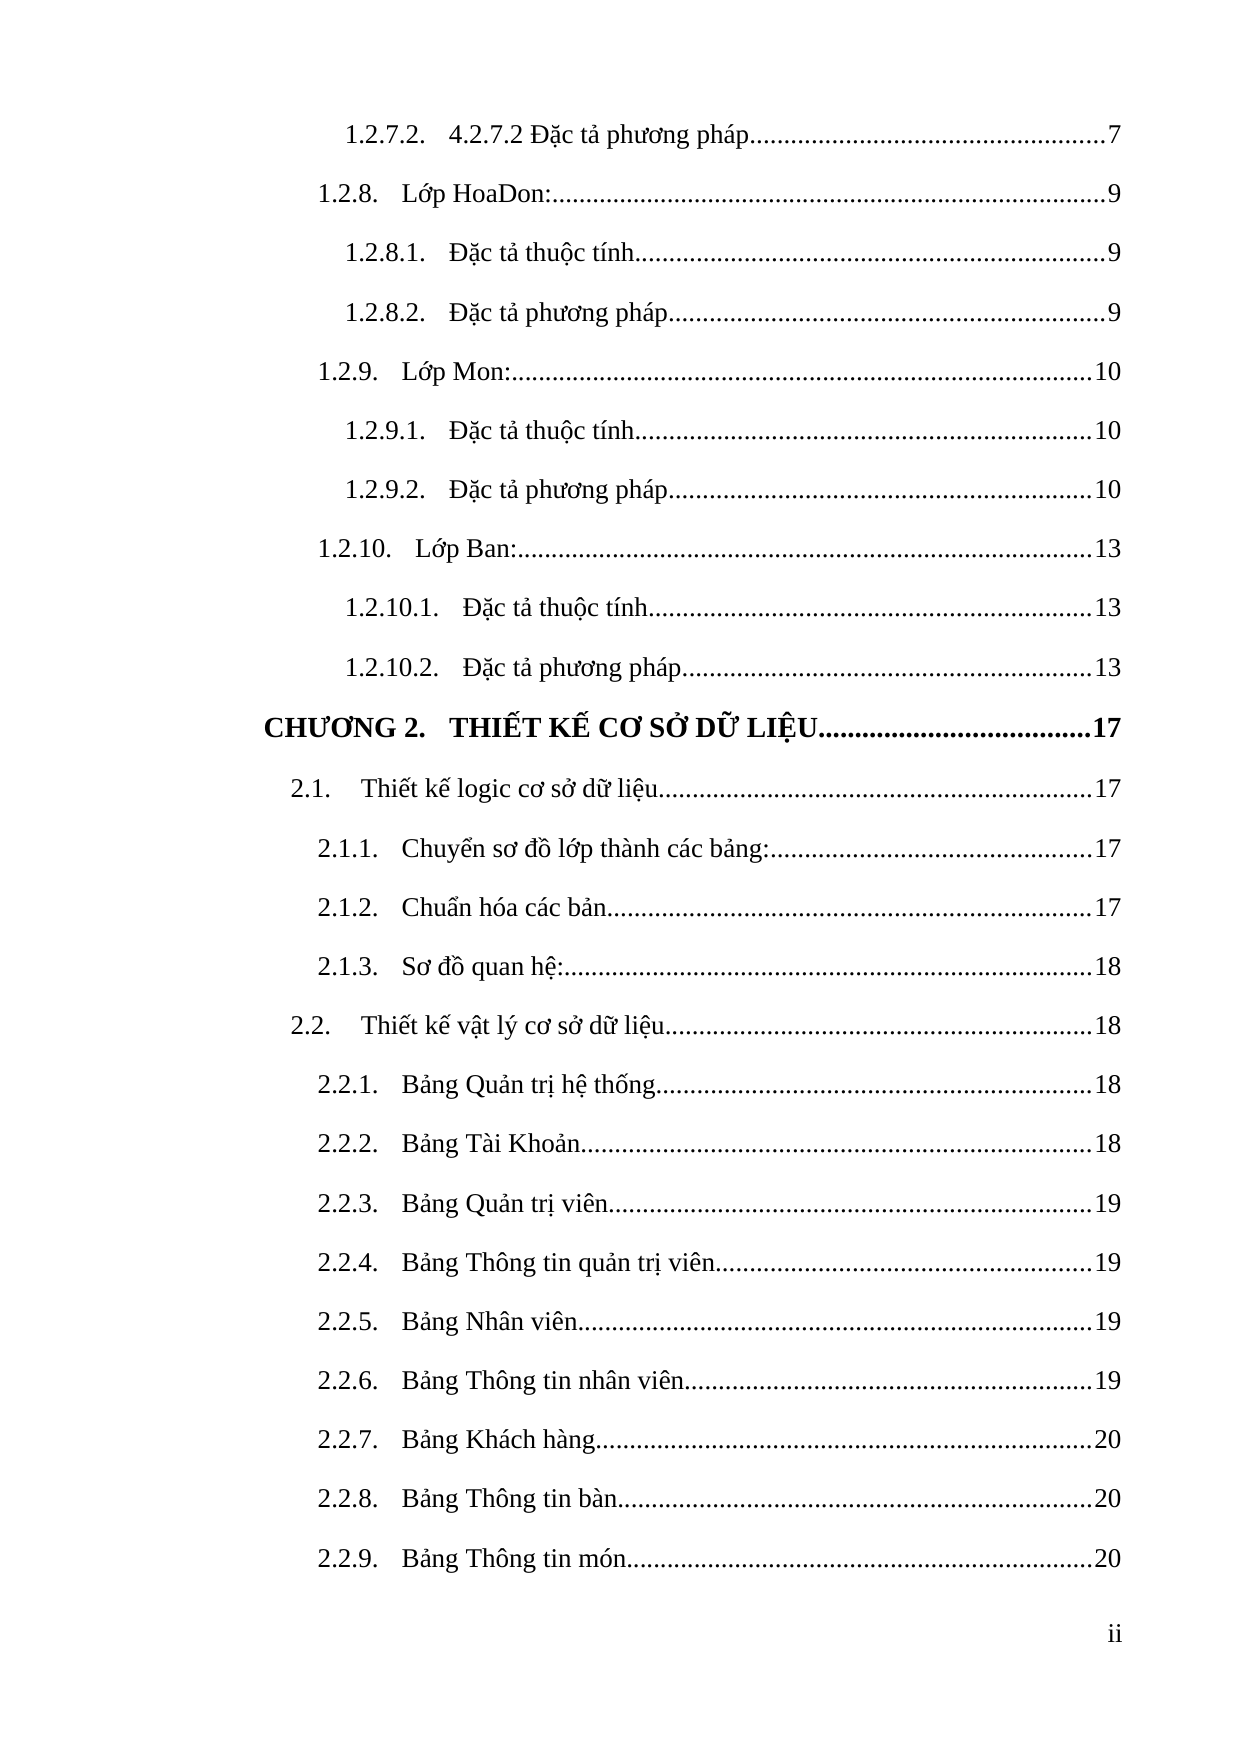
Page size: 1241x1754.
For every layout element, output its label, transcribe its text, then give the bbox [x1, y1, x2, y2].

text 2.2.8. Bảng Thông tin bàn 20 [258, 1483, 1122, 1514]
text CHƯƠNG 2. THIẾT KẾ CƠ SỞ DỮ LIỆU 17 [204, 710, 1122, 743]
text 2.2.1. Bảng Quản trị hệ thống 18 [258, 1068, 1122, 1099]
text 2.2.6. Bảng Thông tin nhân viên 19 [258, 1364, 1122, 1395]
text 2.1.1. Chuyển sơ đồ lớp thành các bảng: 17 [258, 832, 1122, 863]
text 2.1.3. Sơ đồ quan hệ: 18 [258, 950, 1122, 981]
text 1.2.9.2. Đặc tả phương pháp 10 [286, 473, 1122, 504]
text 2.1. Thiết kế logic cơ sở dữ liệu 17 [231, 773, 1122, 804]
text 1.2.8.1. Đặc tả thuộc tính 9 [286, 236, 1122, 268]
text 2.2.3. Bảng Quản trị viên 19 [258, 1187, 1122, 1218]
text 2.2.5. Bảng Nhân viên 19 [258, 1305, 1122, 1336]
text 1.2.10. Lớp Ban: 13 [258, 532, 1122, 563]
text 2.2.9. Bảng Thông tin món 20 [258, 1542, 1122, 1573]
text 2.2. Thiết kế vật lý cơ sở dữ liệu 18 [231, 1009, 1122, 1040]
text 1.2.10.1. Đặc tả thuộc tính 13 [286, 591, 1122, 623]
text 2.2.4. Bảng Thông tin quản trị viên 19 [258, 1246, 1122, 1277]
text 1.2.9.1. Đặc tả thuộc tính 10 [286, 414, 1122, 445]
text 1.2.8. Lớp HoaDon: 9 [258, 177, 1122, 208]
text 1.2.9. Lớp Mon: 10 [258, 355, 1122, 386]
text 1.2.7.2. 4.2.7.2 Đặc tả phương pháp 7 [286, 118, 1122, 149]
text 1.2.8.2. Đặc tả phương pháp 9 [286, 296, 1122, 327]
text 1.2.10.2. Đặc tả phương pháp 13 [286, 651, 1122, 682]
text 2.2.2. Bảng Tài Khoản 18 [258, 1128, 1122, 1159]
text 2.2.7. Bảng Khách hàng 20 [258, 1423, 1122, 1454]
text 2.1.2. Chuẩn hóa các bản 17 [258, 891, 1122, 922]
